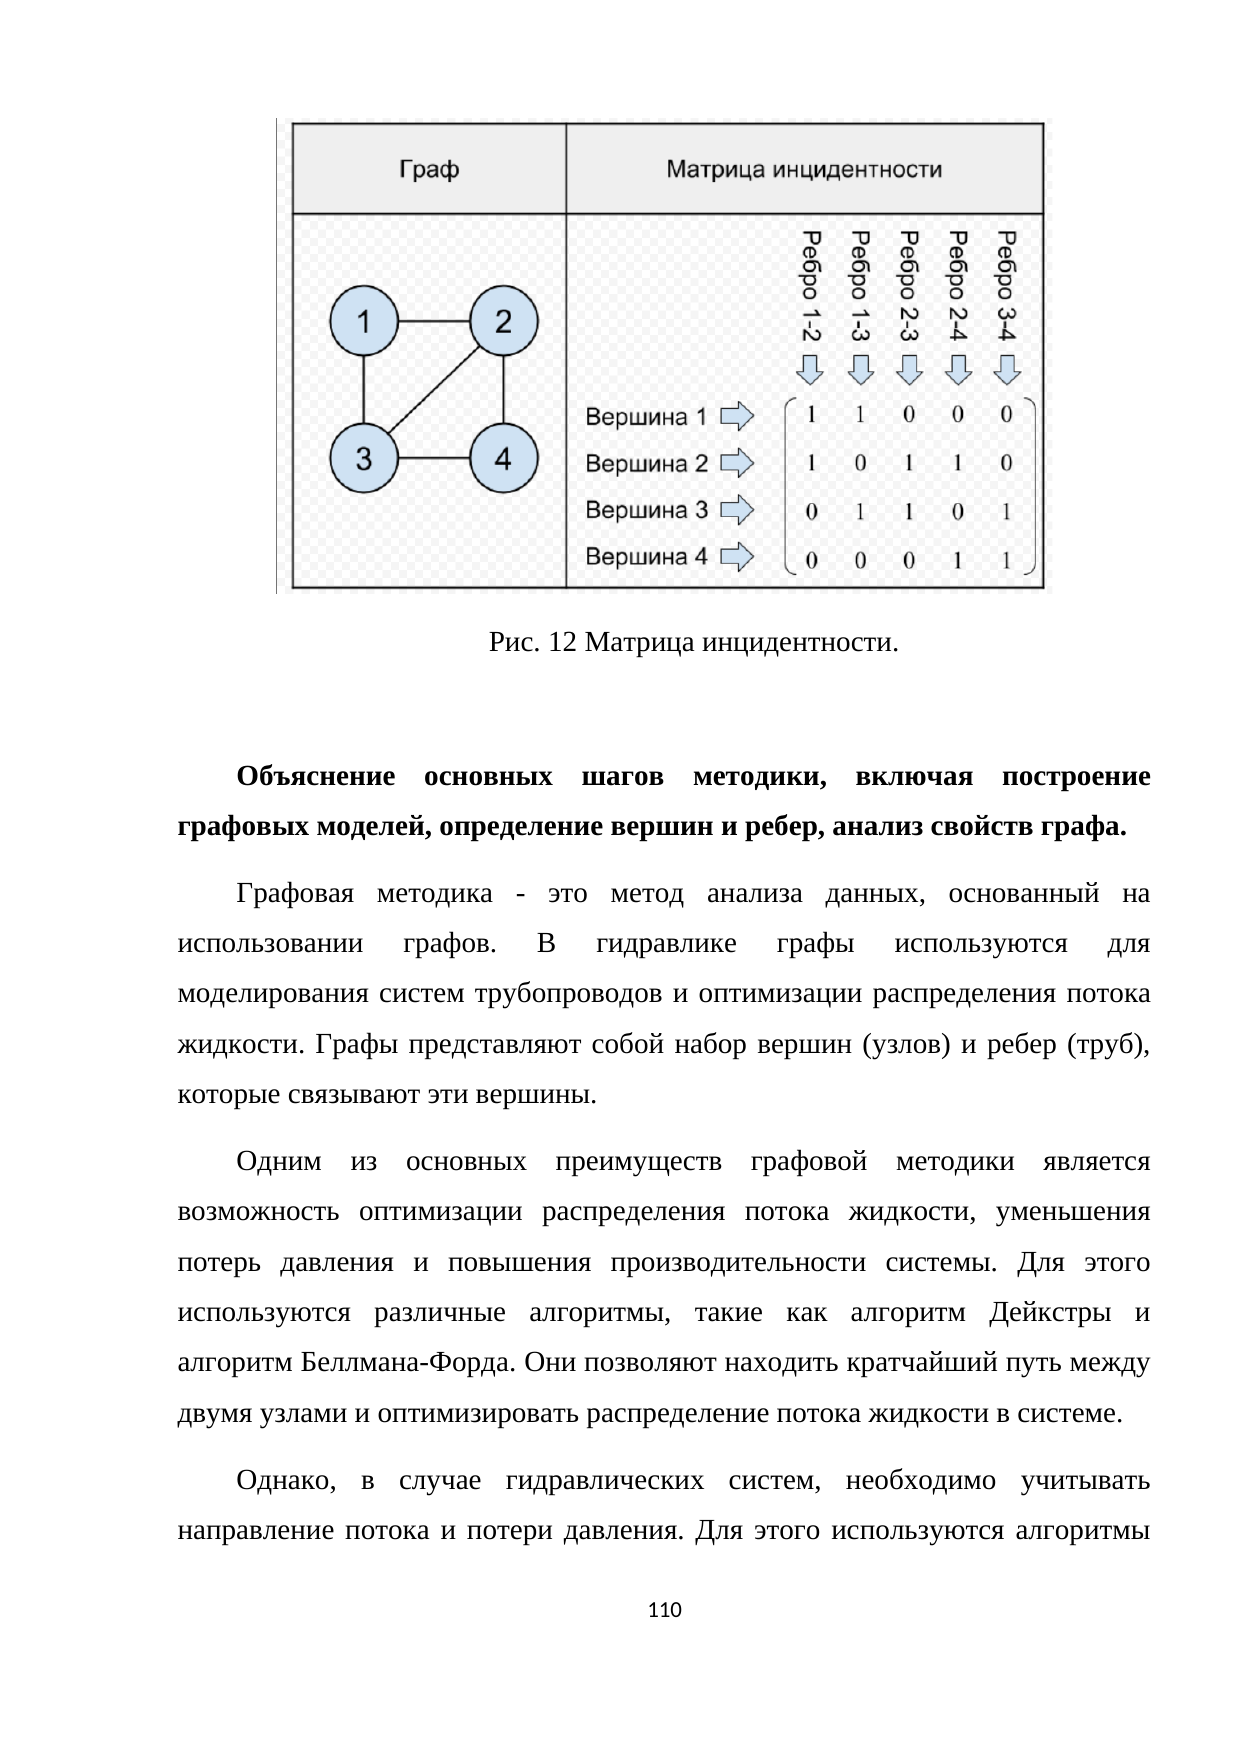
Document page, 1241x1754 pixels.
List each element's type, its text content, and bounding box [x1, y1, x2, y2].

text Графовая методика - это метод анализа данных, основанный на использовании графов. В гидравлике графы используются для моделирования систем трубопроводов и оптимизации распределения потока жидкости. Графы представляют собой набор вершин (узлов) и ребер (труб), которые связывают эти вершины. [177, 875, 1152, 1110]
text Рис. 12 Матрица инцидентности. [177, 624, 1152, 657]
text Объяснение основных шагов методики, включая построение графовых моделей, определение вершин и ребер, анализ свойств графа. [177, 758, 1152, 842]
text Одним из основных преимуществ графовой методики является возможность оптимизации распределения потока жидкости, уменьшения потерь давления и повышения производительности системы. Для этого используются различные алгоритмы, такие как алгоритм Дейкстры и алгоритм Беллмана-Форда. Они позволяют находить кратчайший путь между двумя узлами и оптимизировать распределение потока жидкости в системе. [177, 1143, 1152, 1428]
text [177, 1462, 1152, 1546]
picture [276, 118, 1053, 594]
